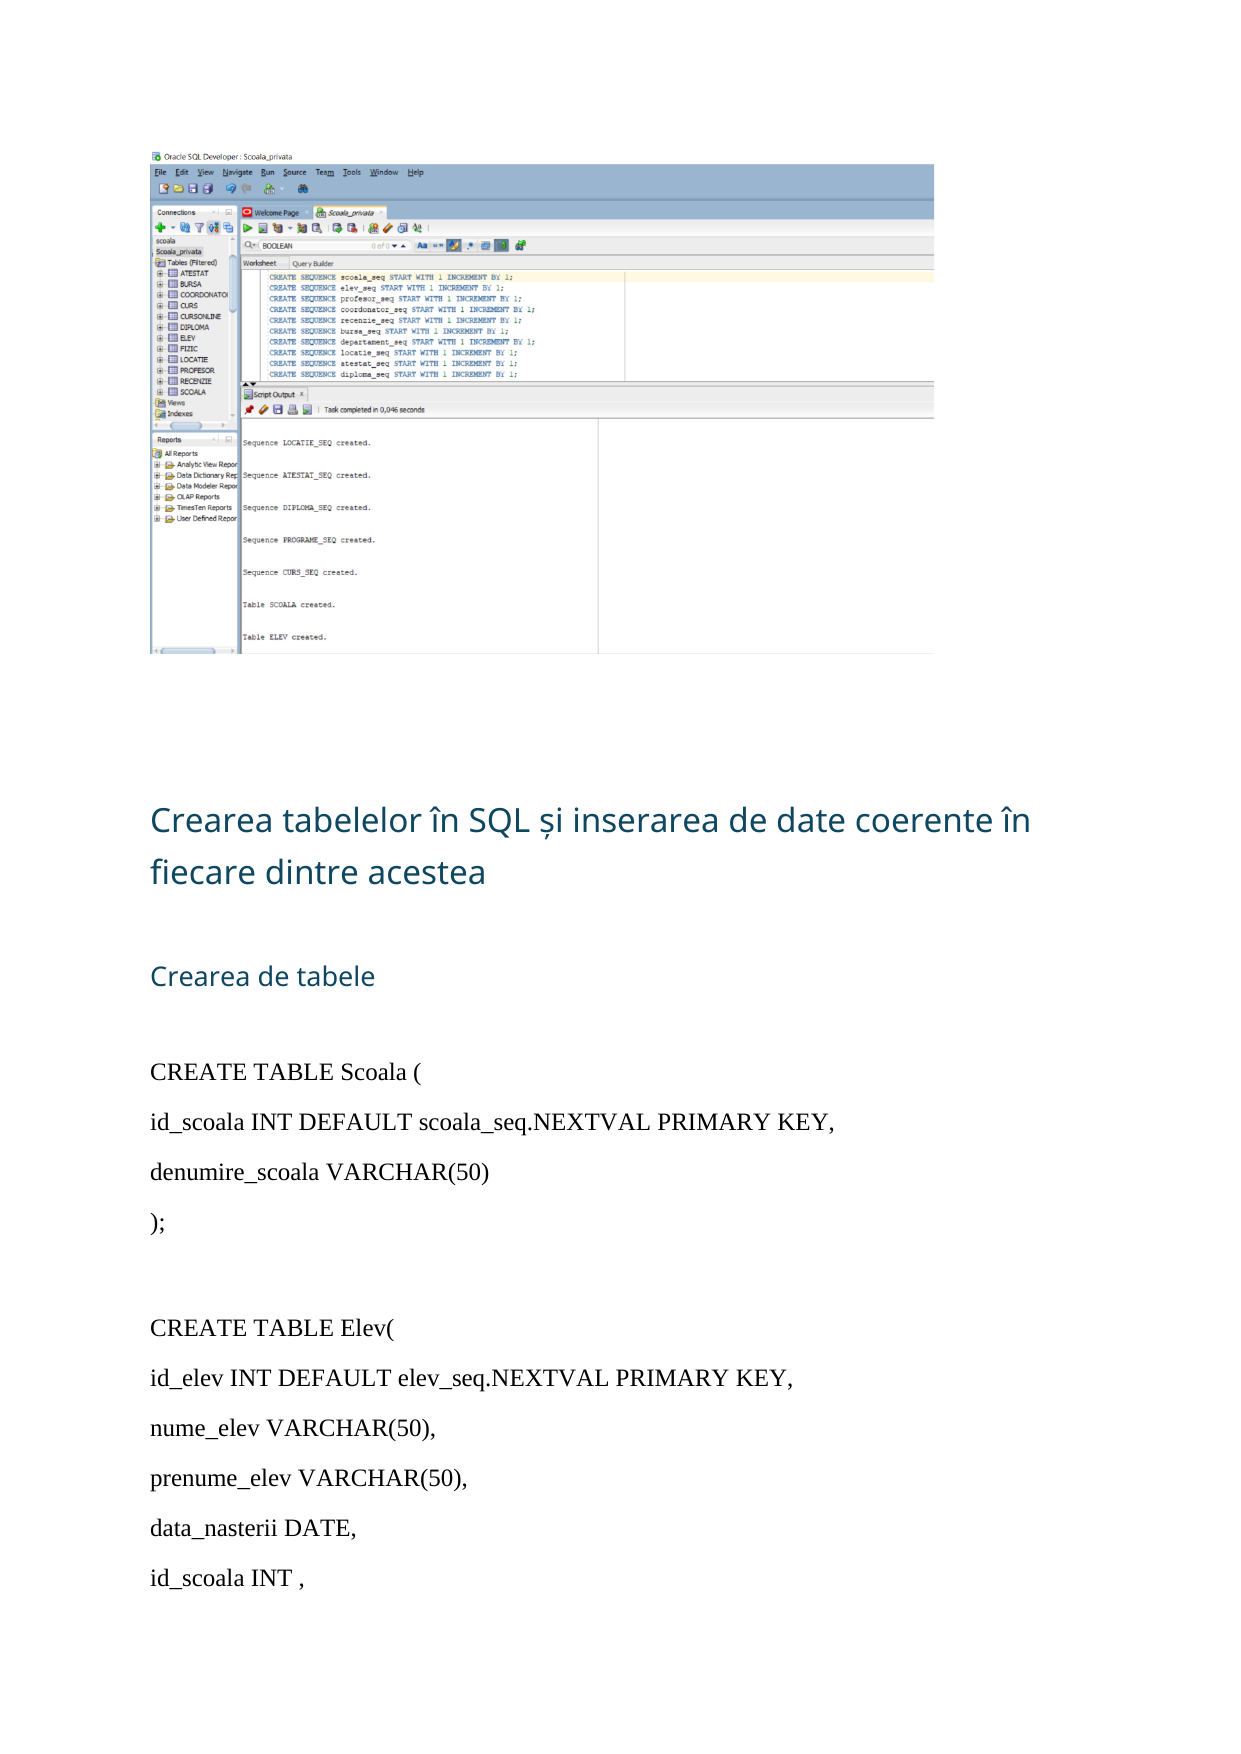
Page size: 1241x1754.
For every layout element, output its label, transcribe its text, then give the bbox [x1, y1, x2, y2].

text id_scoala INT , [150, 1563, 1090, 1591]
text denumire_scoala VARCHAR(50) [150, 1157, 1090, 1185]
text prenume_elev VARCHAR(50), [150, 1463, 1090, 1491]
text ); [150, 1207, 1090, 1235]
text data_nasterii DATE, [150, 1513, 1090, 1541]
subtitle Crearea tabelelor în SQL și inserarea de date coerente în fiecare dintre acestea [150, 796, 1090, 894]
text nume_elev VARCHAR(50), [150, 1413, 1090, 1441]
subtitle Crearea de tabele [150, 958, 1090, 994]
text id_elev INT DEFAULT elev_seq.NEXTVAL PRIMARY KEY, [150, 1363, 1090, 1391]
text id_scoala INT DEFAULT scoala_seq.NEXTVAL PRIMARY KEY, [150, 1107, 1090, 1135]
picture [150, 150, 935, 654]
text CREATE TABLE Scoala ( [150, 1057, 1090, 1085]
text CREATE TABLE Elev( [150, 1313, 1090, 1341]
